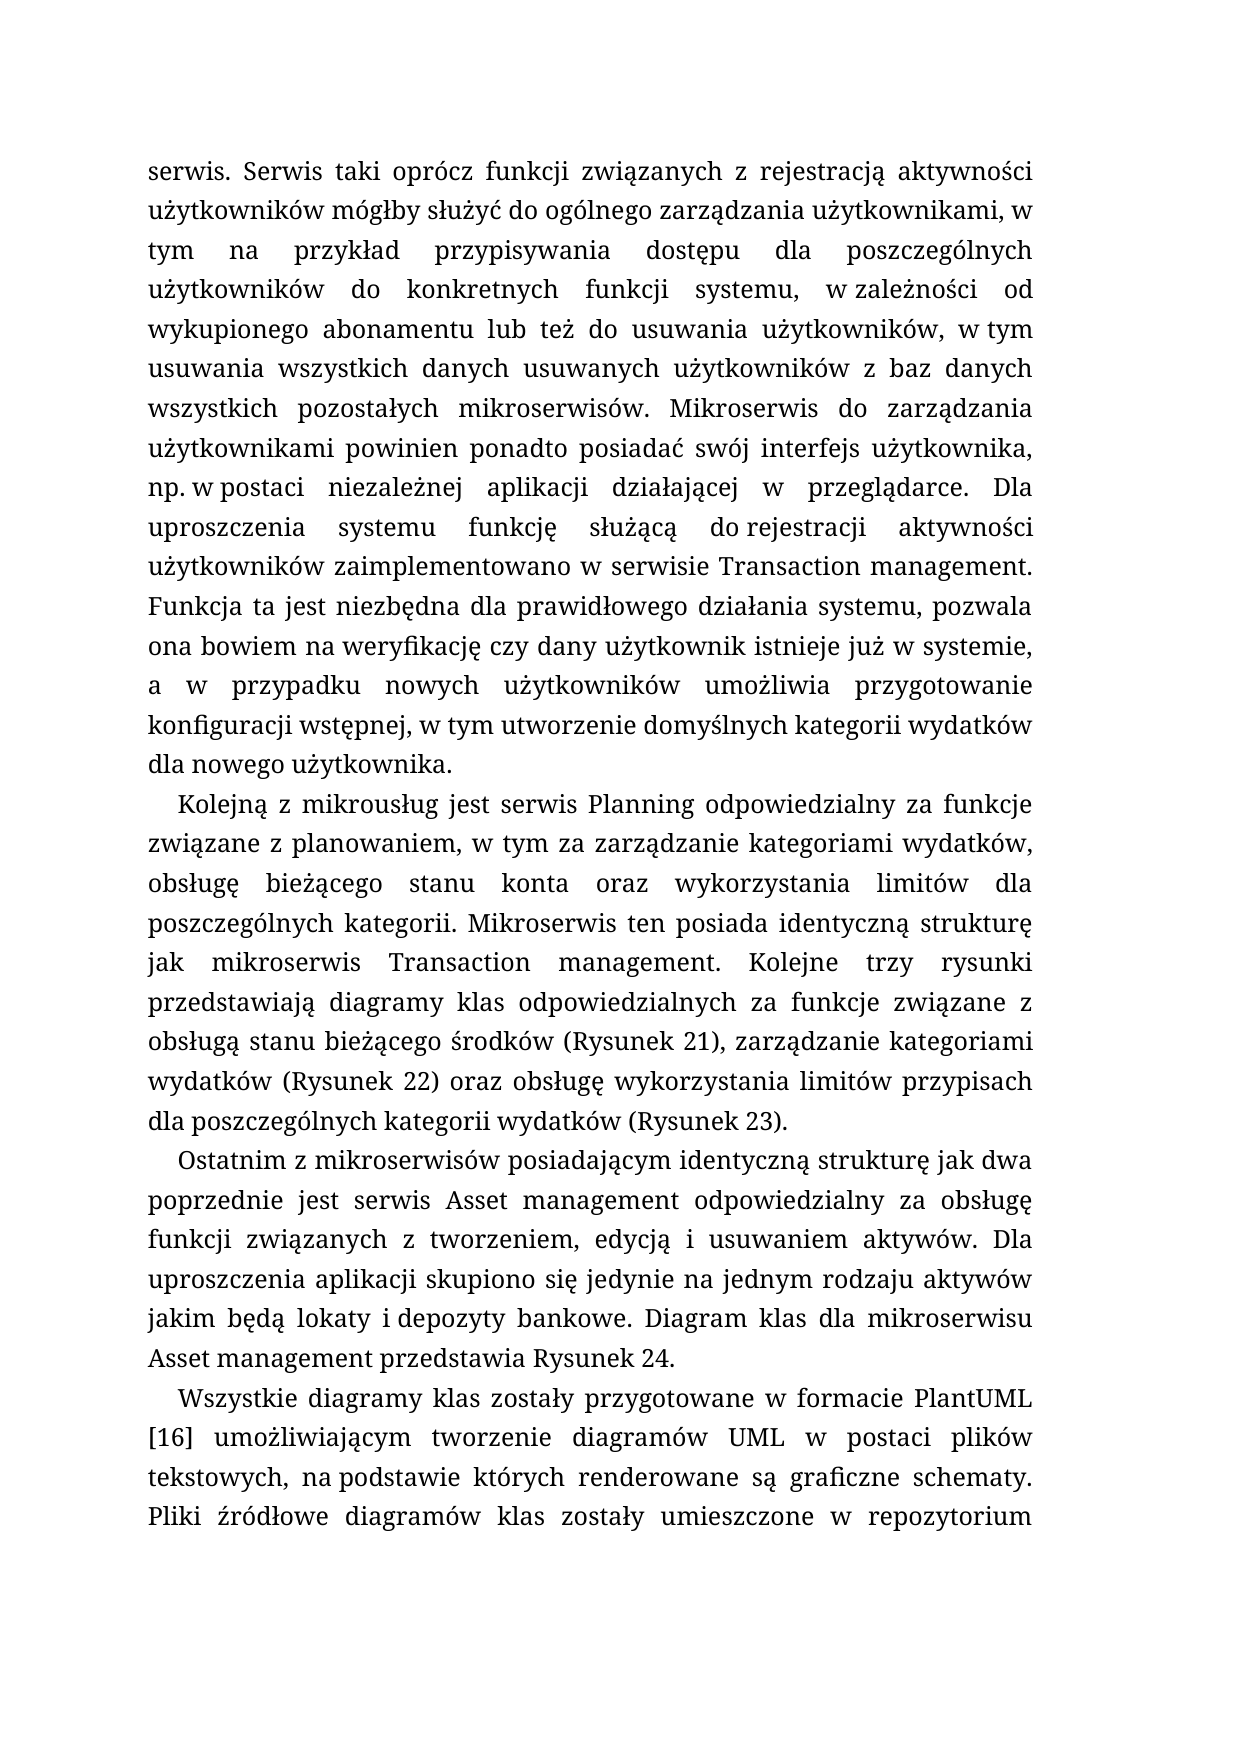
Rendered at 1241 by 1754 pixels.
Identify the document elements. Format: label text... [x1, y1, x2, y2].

text Kolejną z mikrousług jest serwis Planning odpowiedzialny za funkcje związane z planowaniem, w tym za zarządzanie kategoriami wydatków, obsługę bieżącego stanu konta oraz wykorzystania limitów dla poszczególnych kategorii. Mikroserwis ten posiada identyczną strukturę jak mikroserwis Transaction management. Kolejne trzy rysunki przedstawiają diagramy klas odpowiedzialnych za funkcje związane z obsługą stanu bieżącego środków (Rysunek 21), zarządzanie kategoriami wydatków (Rysunek 22) oraz obsługę wykorzystania limitów przypisach dla poszczególnych kategorii wydatków (Rysunek 23). [148, 781, 1033, 1137]
text Ostatnim z mikroserwisów posiadającym identyczną strukturę jak dwa poprzednie jest serwis Asset management odpowiedzialny za obsługę funkcji związanych z tworzeniem, edycją i usuwaniem aktywów. Dla uproszczenia aplikacji skupiono się jedynie na jednym rodzaju aktywów jakim będą lokaty i depozyty bankowe. Diagram klas dla mikroserwisu Asset management przedstawia Rysunek 24. [148, 1137, 1033, 1375]
